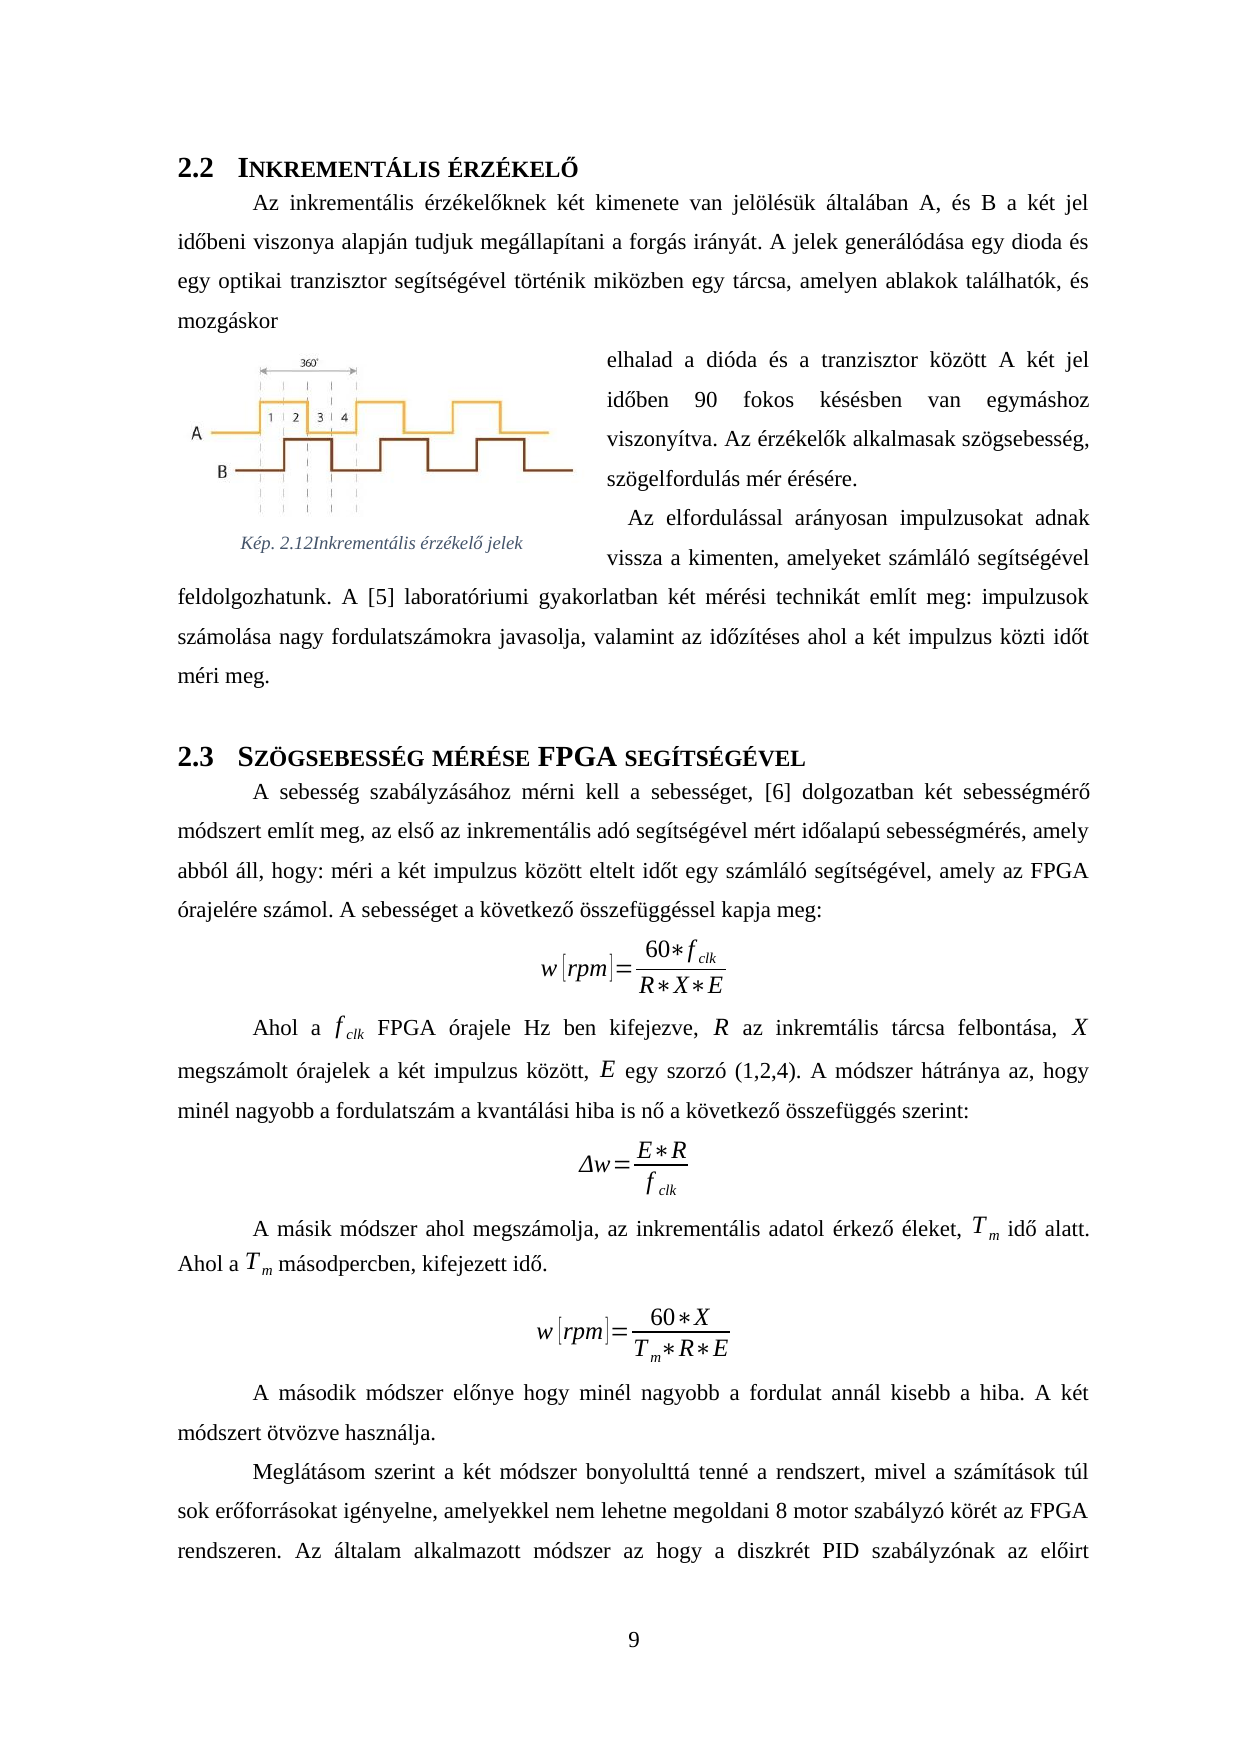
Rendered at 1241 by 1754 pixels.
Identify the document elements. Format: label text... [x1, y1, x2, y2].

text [177, 1458, 1090, 1563]
text A sebesség szabályzásához mérni kell a sebességet, dolgozatban két sebességmérő módszert említ meg, az első az inkrementális adó segítségével mért időalapú sebességmérés, amely abból áll, hogy: méri a két impulzus között eltelt időt egy számláló segítségével, amely az FPGA órajelére számol. A sebességet a következő összefüggéssel kapja meg: [177, 778, 1090, 923]
text Az elfordulással arányosan impulzusokat adnak vissza a kimenten, amelyeket számláló segítségével feldolgozhatunk. A laboratóriumi gyakorlatban két mérési technikát említ meg: impulzusok számolása nagy fordulatszámokra javasolja, valamint az időzítéses ahol a két impulzus közti időt méri meg. [177, 504, 1090, 689]
subtitle Szögsebesség mérése FPGA segítségével [177, 739, 1090, 773]
text Az inkrementális érzékelőknek két kimenete van jelölésük általában A, és B a két jel időbeni viszonya alapján tudjuk megállapítani a forgás irányát. A jelek generálódása egy dioda és egy optikai tranzisztor segítségével történik miközben egy tárcsa, amelyen ablakok találhatók, és mozgáskor [177, 188, 1090, 333]
text Ahol a FPGA órajele Hz ben kifejezve, az inkremtális tárcsa felbontása, megszámolt órajelek a két impulzus között, egy szorzó (1,2,4). A módszer hátránya az, hogy minél nagyobb a fordulatszám a kvantálási hiba is nő a következő összefüggés szerint: [177, 1012, 1090, 1123]
picture [176, 346, 588, 523]
text A második módszer előnye hogy minél nagyobb a fordulat annál kisebb a hiba. A két módszert ötvözve használja. [177, 1379, 1090, 1445]
text A másik módszer ahol megszámolja, az inkrementális adatol érkező éleket, idő alatt. Ahol a másodpercben, kifejezett idő. [177, 1212, 1090, 1279]
subtitle Inkrementális érzékelő [177, 150, 1090, 183]
text elhalad a dióda és a tranzisztor között A két jel időben 90 fokos késésben van egymáshoz viszonyítva. Az érzékelők alkalmasak szögsebesség, szögelfordulás mér érésére. [588, 346, 1090, 491]
